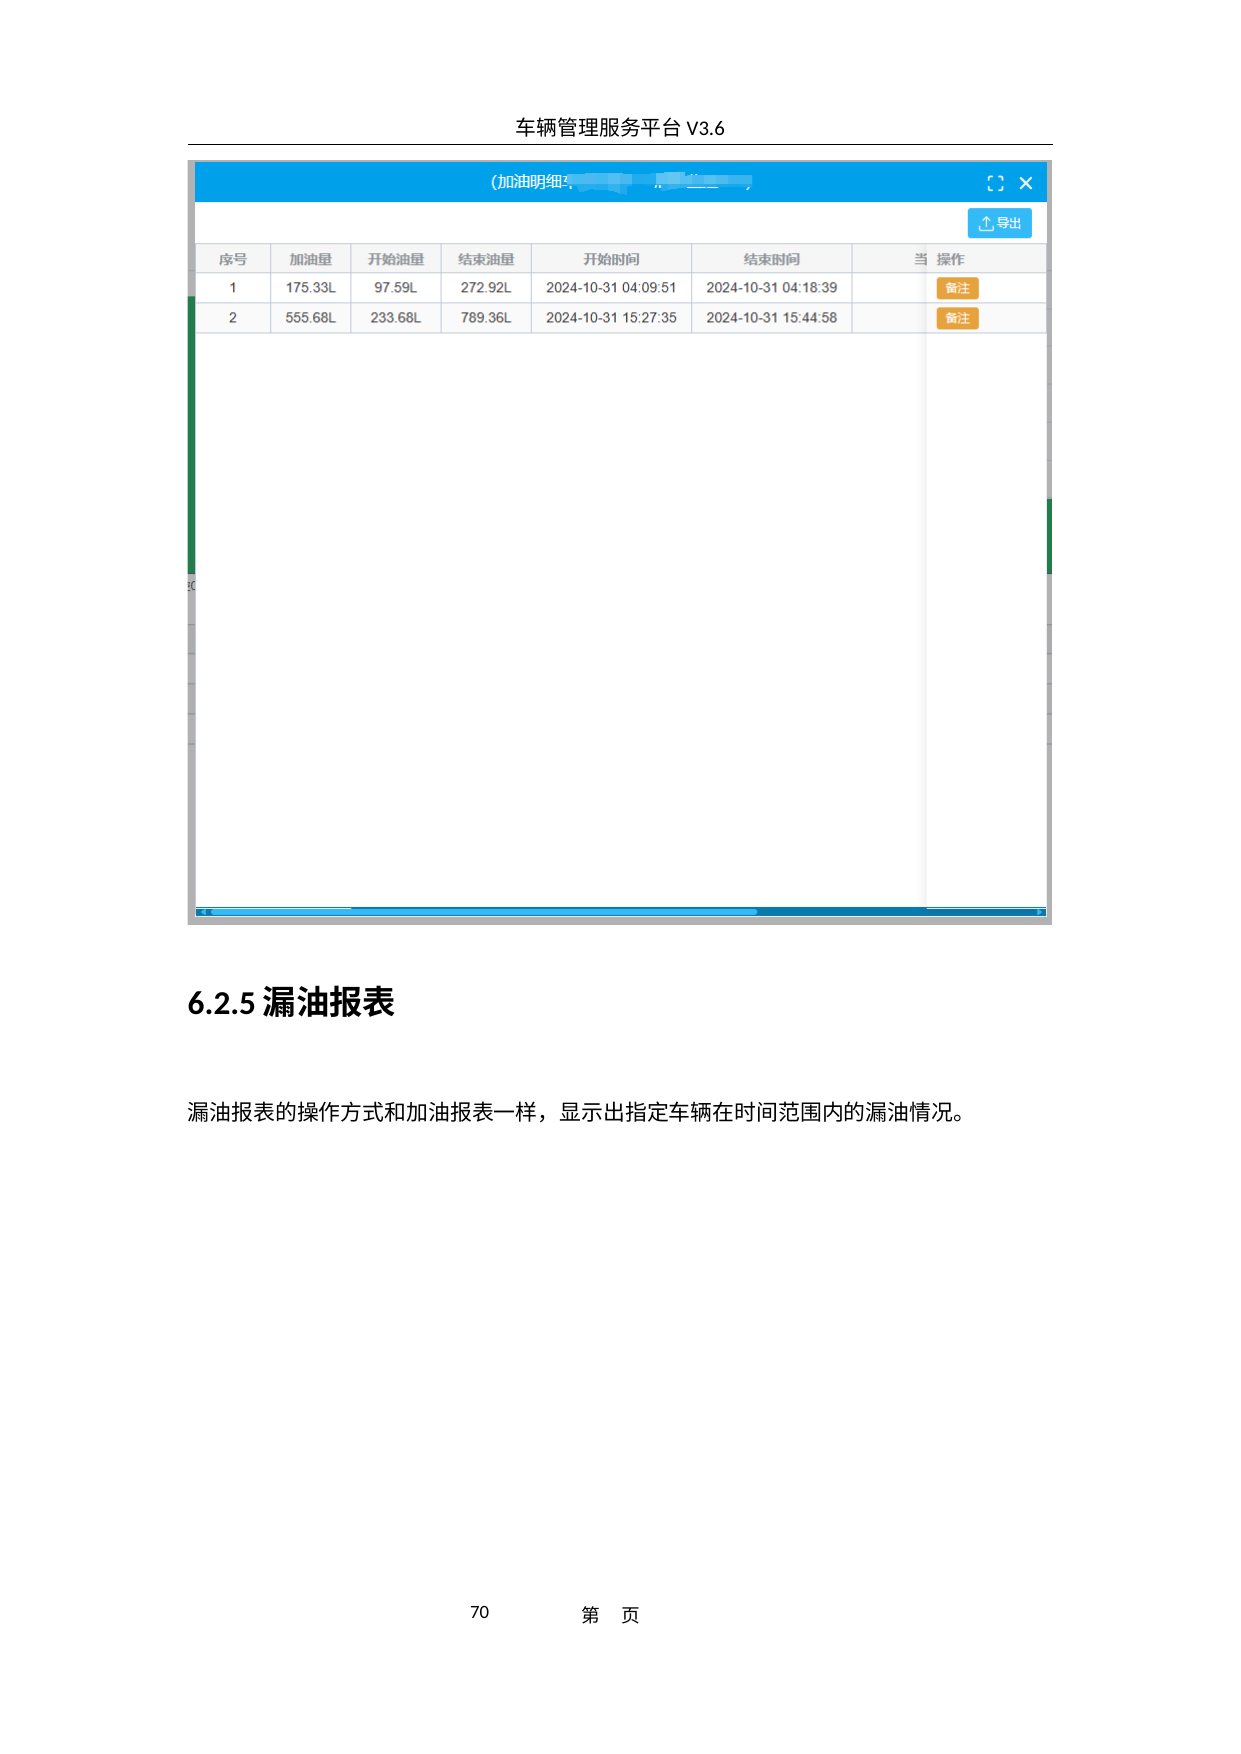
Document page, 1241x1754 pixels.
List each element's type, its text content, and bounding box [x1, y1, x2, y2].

subtitle 漏油报表 [187, 967, 1053, 1032]
picture [187, 160, 1052, 925]
text 漏油报表的操作方式和加油报表一样，显示出指定车辆在时间范围内的漏油情况。 [187, 1094, 1053, 1127]
